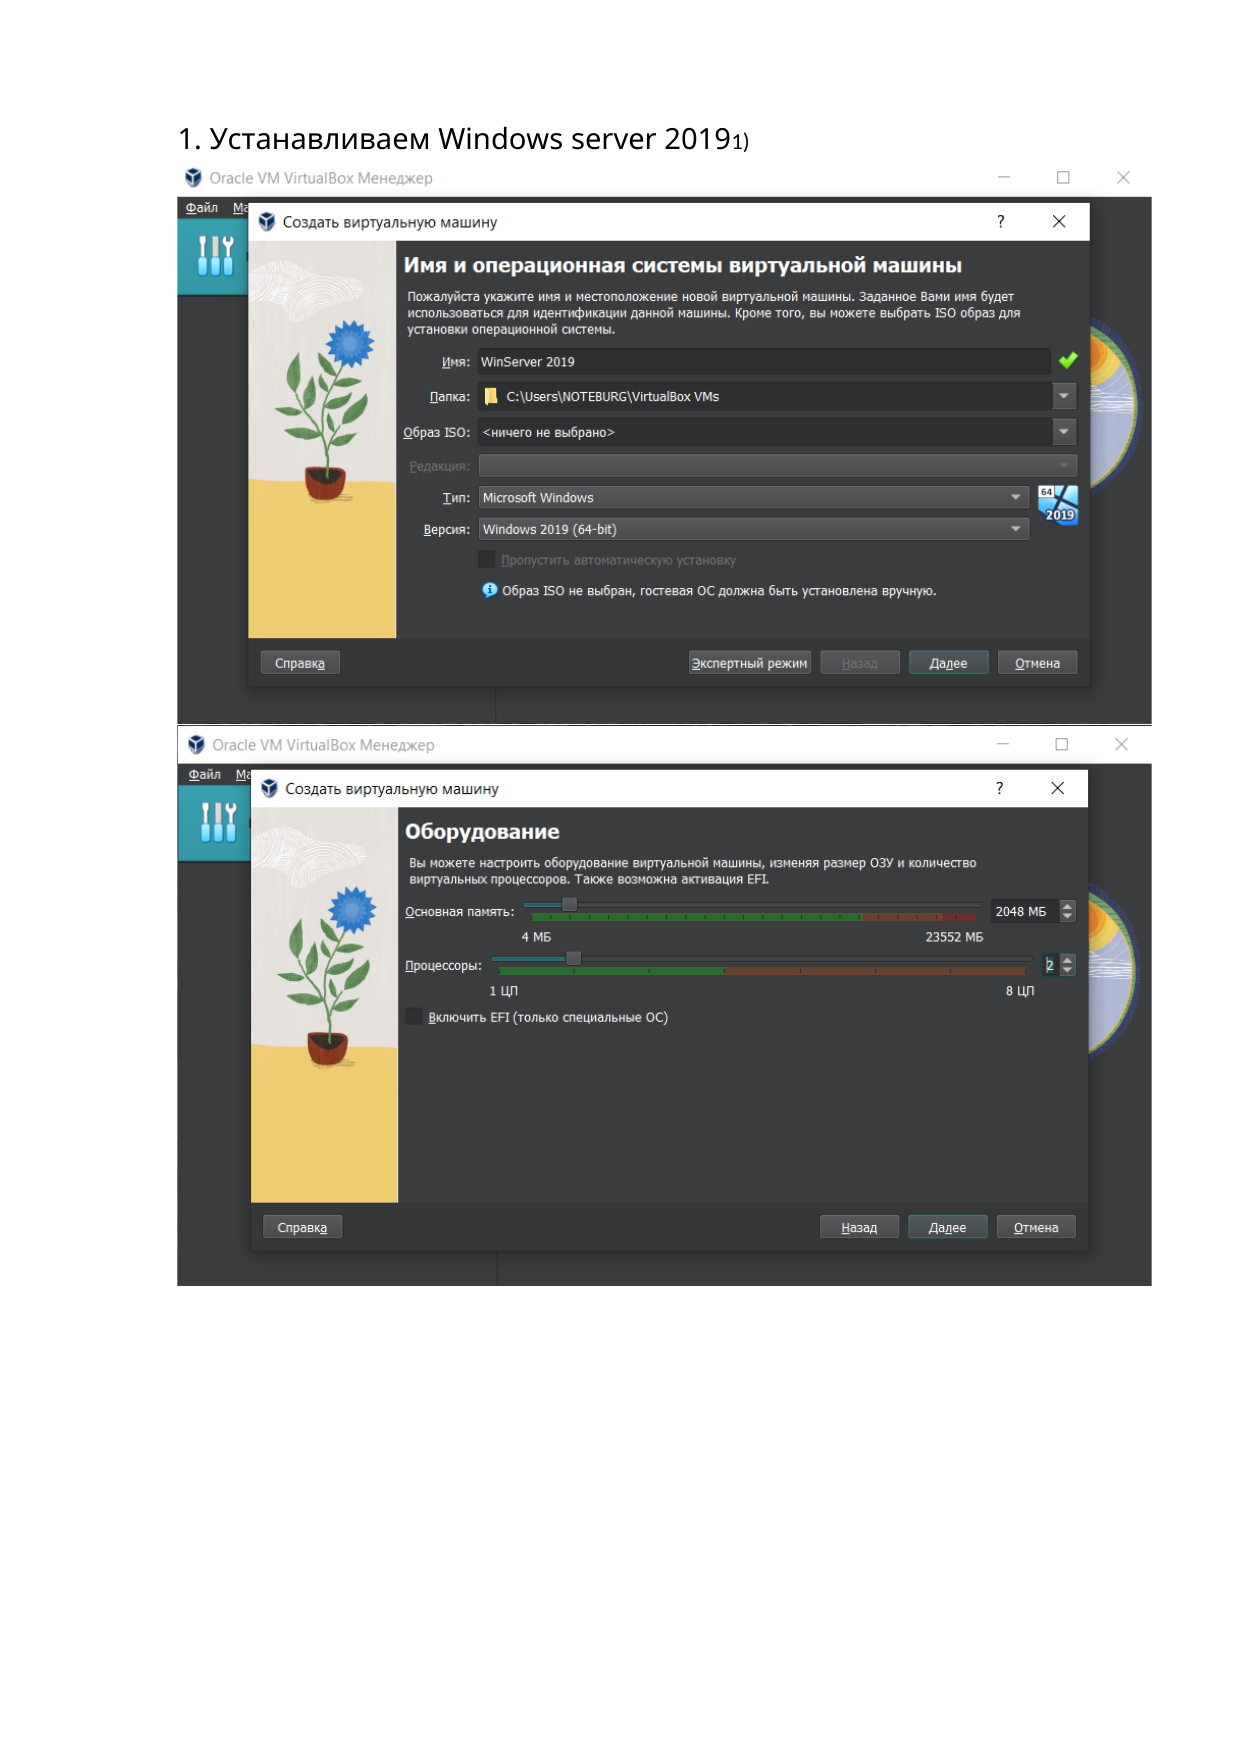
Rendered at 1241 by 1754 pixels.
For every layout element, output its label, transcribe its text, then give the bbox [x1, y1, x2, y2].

picture [177, 160, 1152, 724]
picture [177, 725, 1152, 1286]
text 1. Устанавливаем Windows server 20191) [177, 118, 1152, 160]
